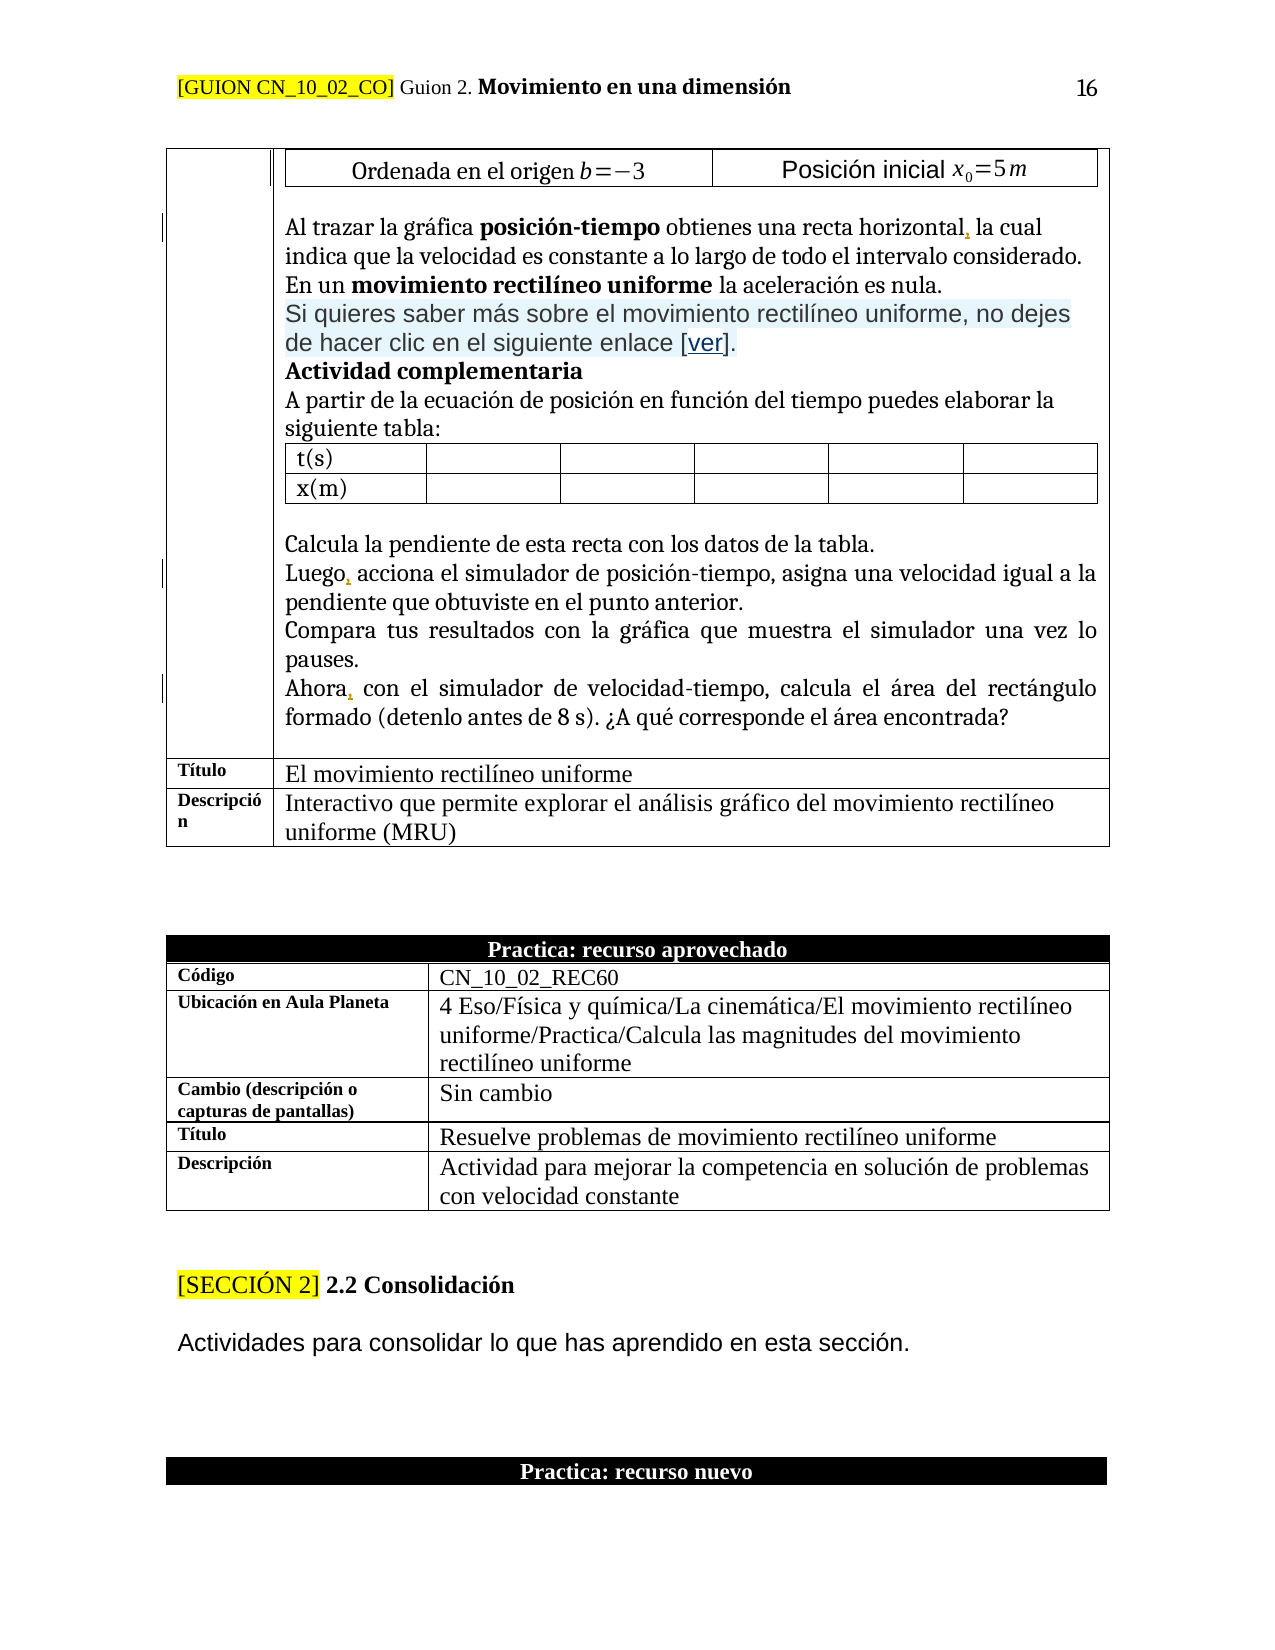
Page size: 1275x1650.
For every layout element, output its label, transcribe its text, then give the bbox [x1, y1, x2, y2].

table_cell Ubicación en Aula Planeta [167, 991, 428, 1077]
table_cell Resuelve problemas de movimiento rectilíneo uniforme [429, 1123, 1109, 1151]
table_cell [167, 149, 273, 758]
table_cell Cambio (descripción o capturas de pantallas) [167, 1078, 428, 1121]
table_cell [274, 149, 1109, 758]
table_cell Código [167, 964, 428, 990]
table_cell Actividad para mejorar la competencia en solución de problemas con velocidad constante [429, 1152, 1109, 1210]
table_cell Descripción [167, 1152, 428, 1210]
table_cell Título [167, 759, 273, 787]
table_header Practica: recurso nuevo [167, 1458, 1106, 1484]
table_cell 4 Eso/Física y química/La cinemática/El movimiento rectilíneo uniforme/Practica/Calcula las magnitudes del movimiento rectilíneo uniforme [429, 991, 1109, 1077]
table_cell Interactivo que permite explorar el análisis gráfico del movimiento rectilíneo uniforme (MRU) [274, 789, 1109, 846]
table_cell Título [167, 1123, 428, 1151]
table_cell El movimiento rectilíneo uniforme [274, 759, 1109, 787]
table_cell Sin cambio [429, 1078, 1109, 1121]
text [SECCIÓN 2] 2.2 Consolidación [319, 1270, 1098, 1299]
table_cell CN_10_02_REC60 [429, 964, 1109, 990]
table_header Practica: recurso aprovechado [167, 936, 1109, 962]
text Actividades para consolidar lo que has aprendido en esta sección. [177, 1299, 1098, 1356]
table_cell Descripción [167, 789, 273, 846]
